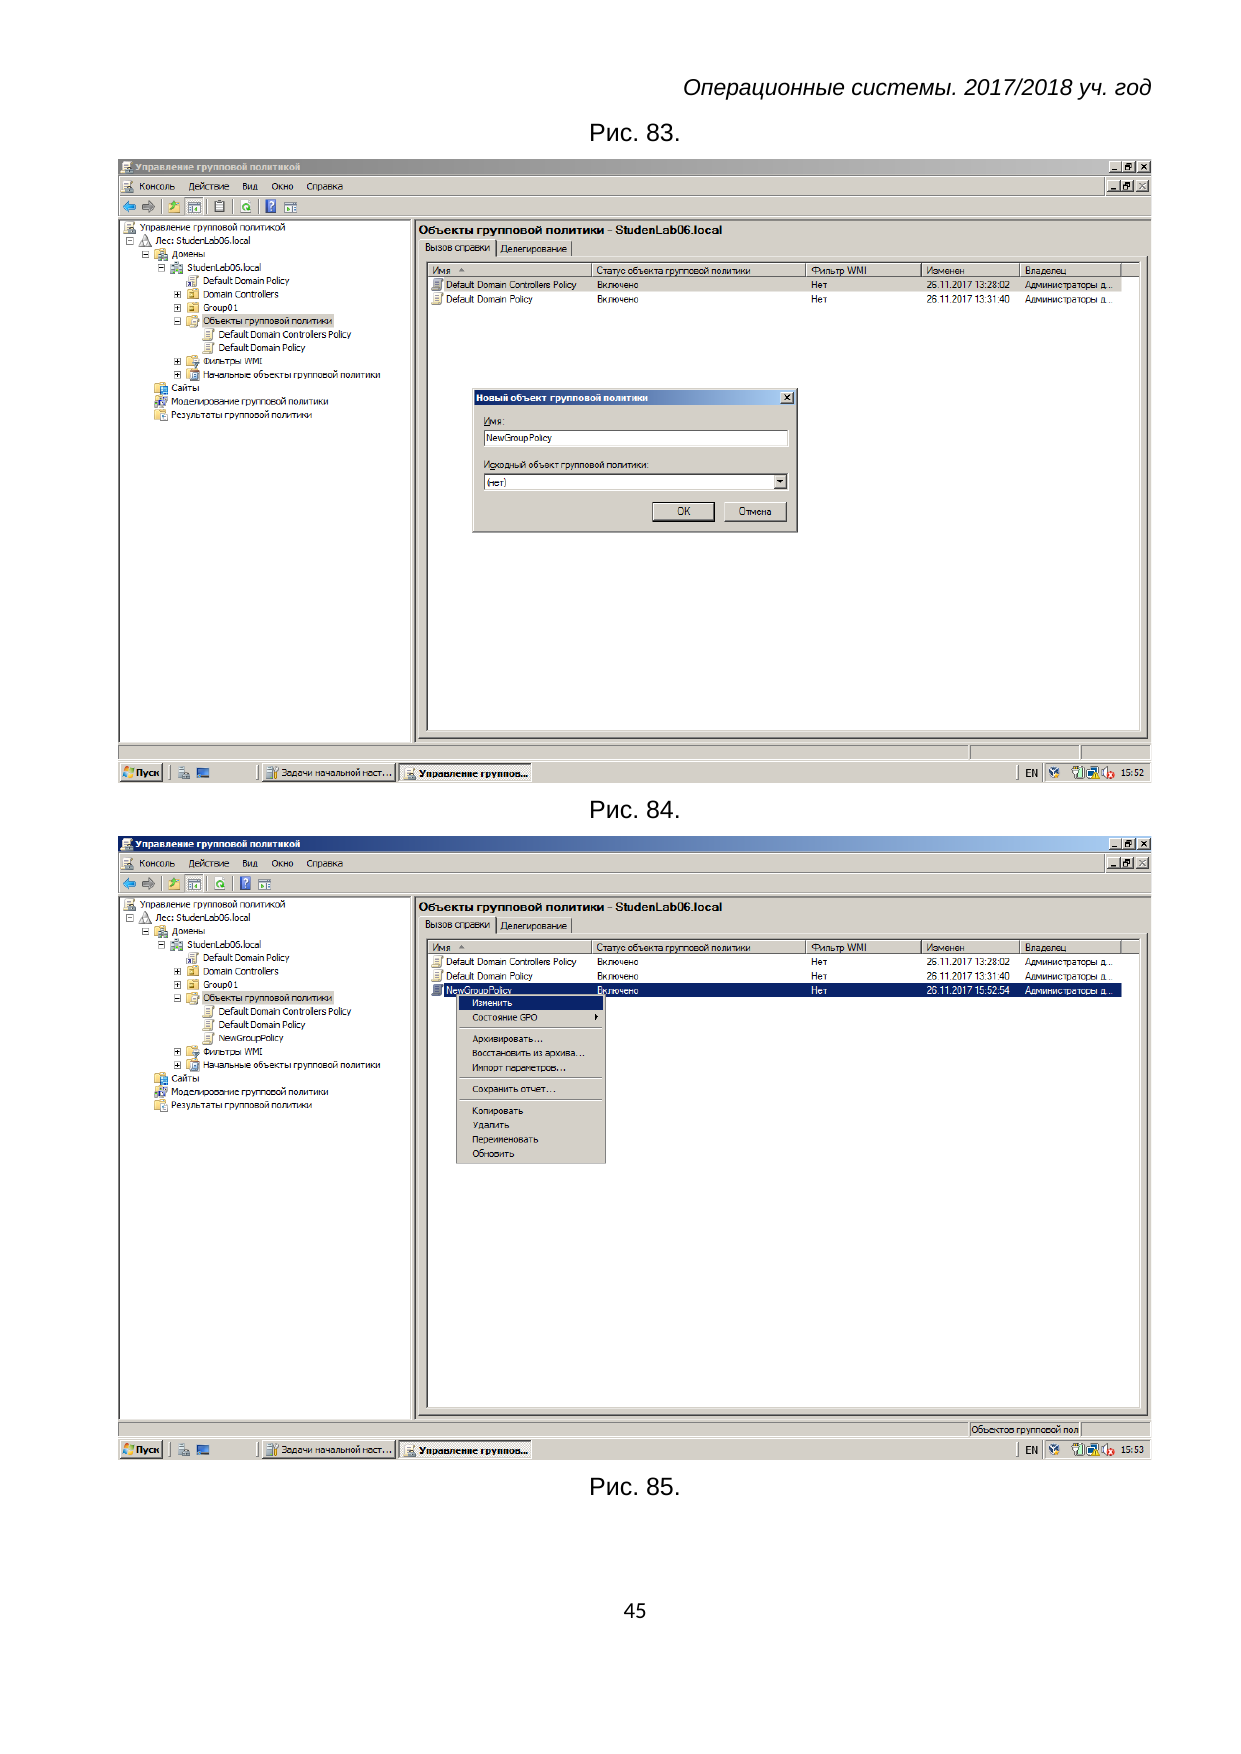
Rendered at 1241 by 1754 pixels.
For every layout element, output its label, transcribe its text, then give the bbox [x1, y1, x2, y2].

picture [118, 159, 1152, 783]
text Рис. 84. [118, 795, 1152, 824]
text Рис. 83. [118, 118, 1152, 147]
text Рис. 85. [118, 1472, 1152, 1501]
picture [118, 836, 1152, 1460]
